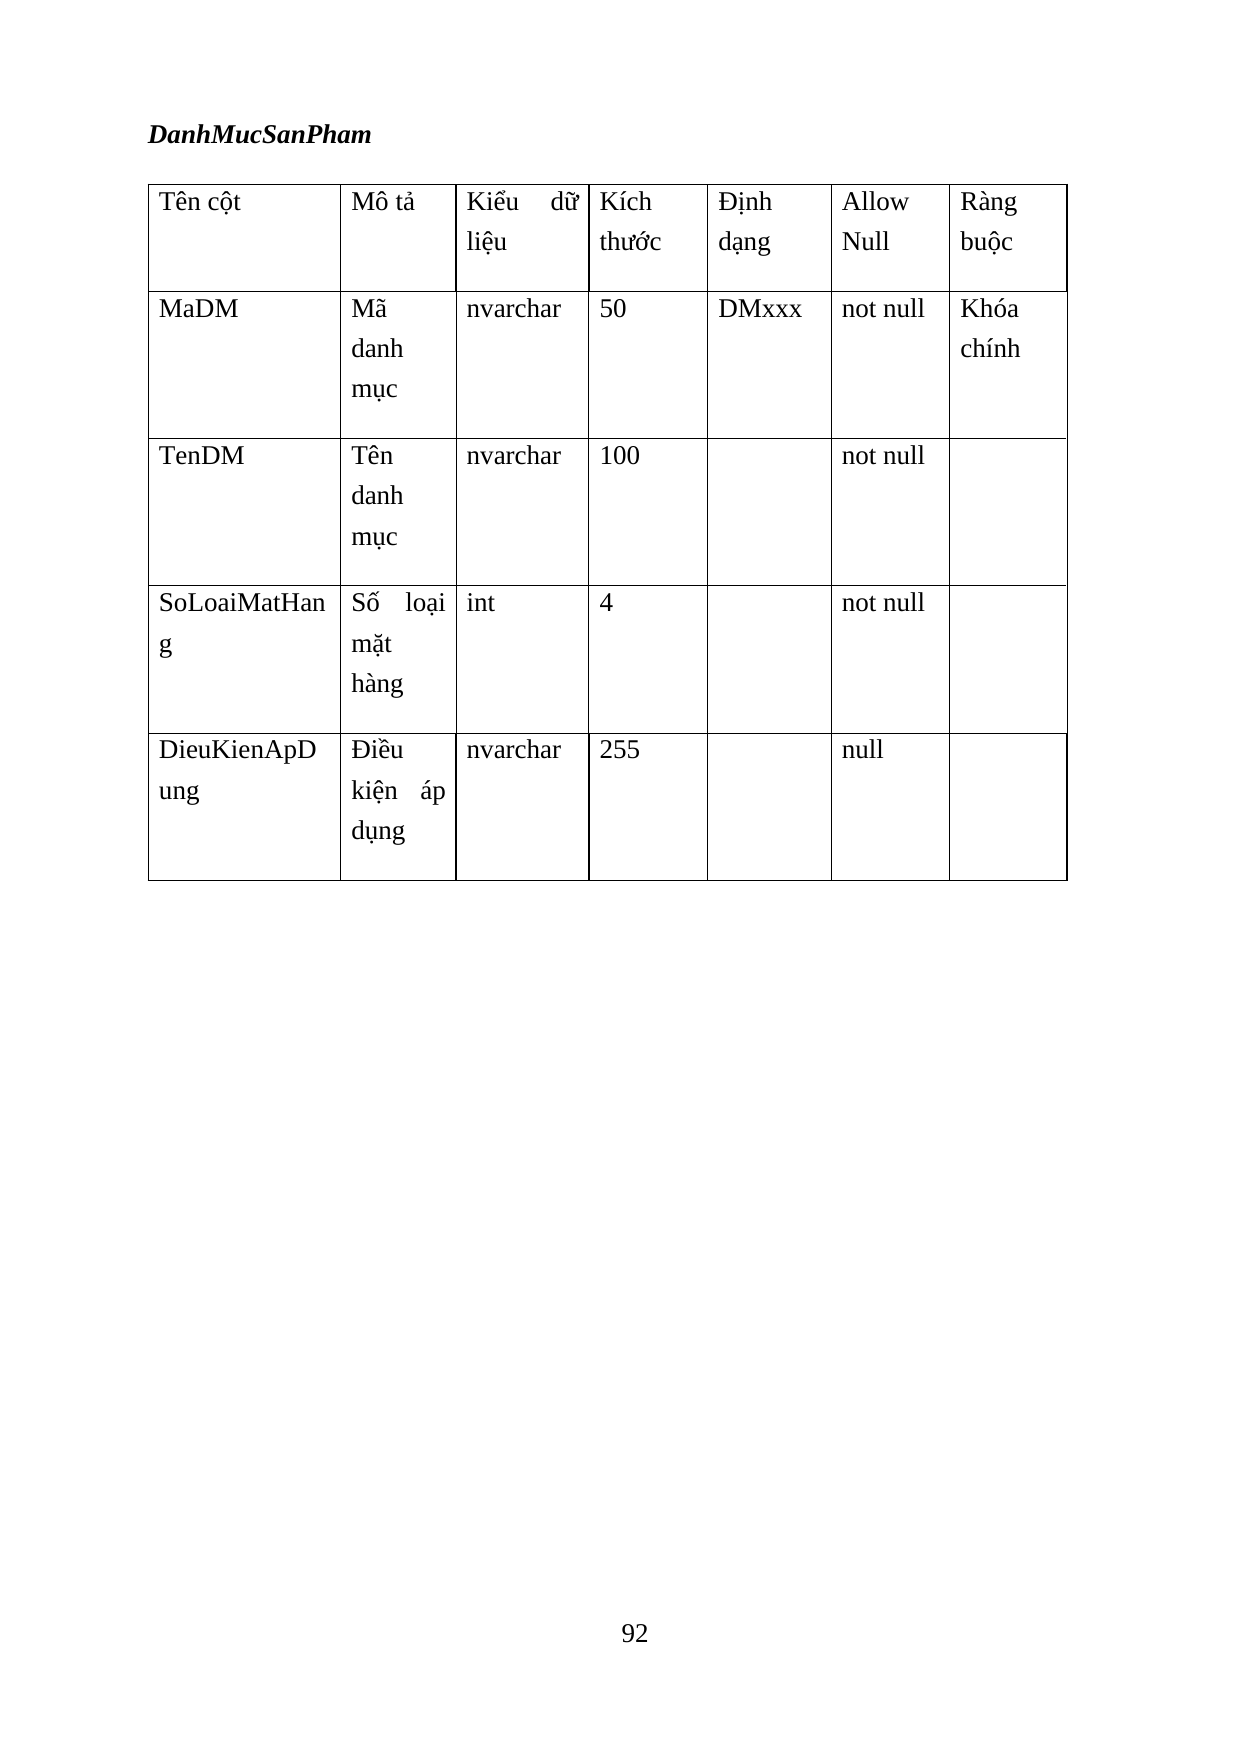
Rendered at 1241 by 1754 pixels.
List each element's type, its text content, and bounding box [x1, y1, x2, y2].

table_cell not null [832, 439, 949, 585]
table_cell Điều kiện áp dụng [341, 734, 455, 880]
table_cell Tên danh mục [341, 439, 456, 585]
table_cell DieuKienApDung [149, 734, 340, 880]
table_header Kiểu dữ liệu [457, 185, 588, 291]
table_cell 100 [589, 439, 707, 585]
table_cell [950, 585, 1067, 732]
table_cell not null [832, 292, 949, 438]
table_cell TenDM [149, 439, 340, 585]
table_cell MaDM [149, 292, 340, 438]
table_cell nvarchar [457, 292, 588, 438]
table_cell not null [832, 586, 949, 732]
table_cell null [832, 734, 949, 880]
table_header Định dạng [708, 185, 831, 291]
table_header Ràng buộc [950, 185, 1066, 291]
table_header Mô tả [341, 185, 455, 291]
table_cell [708, 586, 831, 732]
table_header Allow Null [832, 185, 949, 291]
table_cell [950, 438, 1067, 585]
table_cell Mã danh mục [341, 292, 456, 438]
table_cell [708, 439, 831, 585]
table_cell [708, 734, 831, 880]
text DanhMucSanPham [148, 118, 1122, 149]
table_cell 50 [589, 292, 707, 438]
table_header Kích thước [590, 185, 707, 291]
table_cell nvarchar [457, 734, 588, 880]
table_cell 4 [589, 586, 707, 732]
table_cell 255 [590, 734, 707, 880]
table_cell nvarchar [457, 439, 588, 585]
table_cell [950, 734, 1066, 880]
table_cell Số loại mặt hàng [341, 586, 456, 732]
table_cell Khóa chính [950, 292, 1067, 438]
table_cell SoLoaiMatHang [149, 586, 340, 732]
table_header Tên cột [149, 185, 340, 291]
table_cell int [457, 586, 588, 732]
table_cell DMxxx [708, 292, 831, 438]
